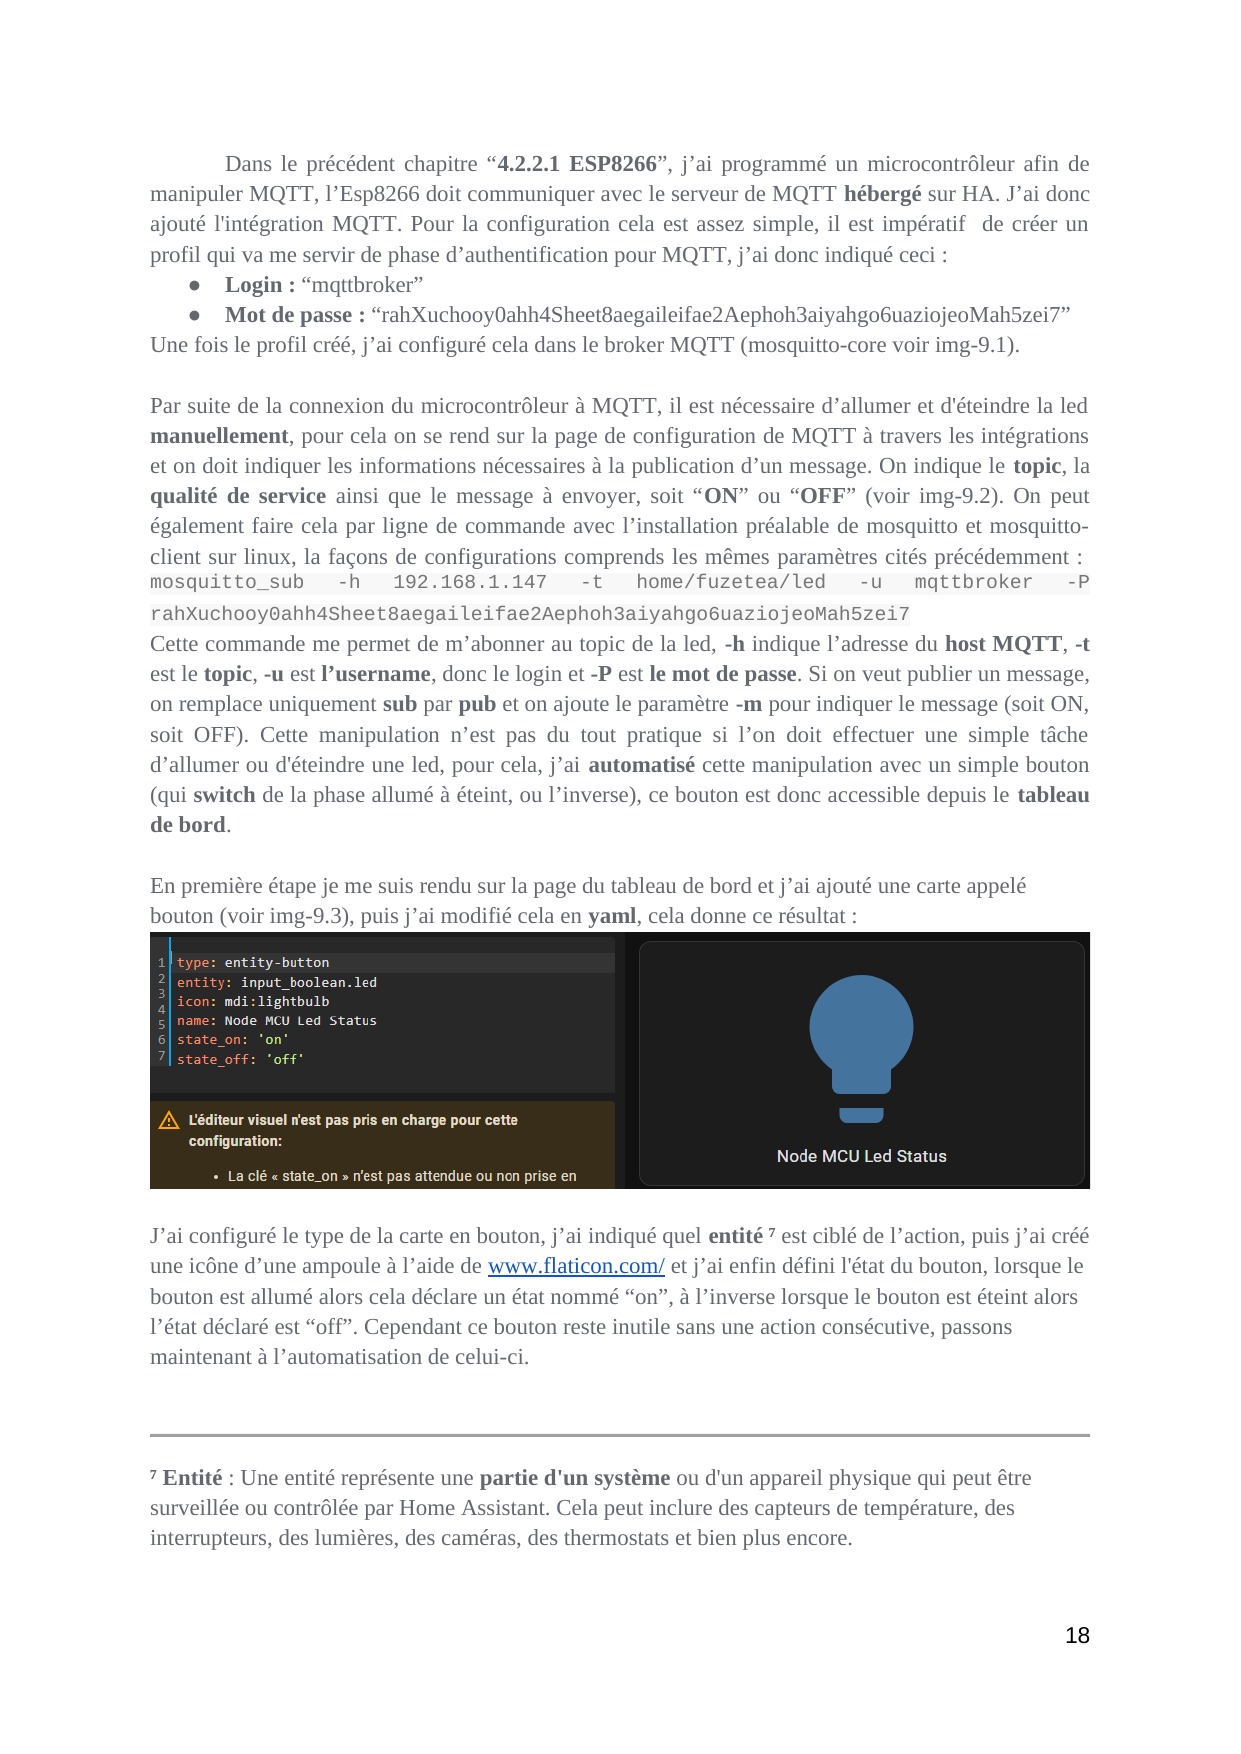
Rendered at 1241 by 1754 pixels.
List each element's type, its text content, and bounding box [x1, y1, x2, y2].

text Par suite de la connexion du microcontrôleur à MQTT, il est nécessaire d’allumer et d'éteindre la led manuellement, pour cela on se rend sur la page de configuration de MQTT à travers les intégrations et on doit indiquer les informations nécessaires à la publication d’un message. On indique le topic, la qualité de service ainsi que le message à envoyer, soit “ON” ou “OFF” (voir img-9.2). On peut également faire cela par ligne de commande avec l’installation préalable de mosquitto et mosquitto-client sur linux, la façons de configurations comprends les mêmes paramètres cités précédemment : mosquitto_sub -h 192.168.1.147 -t home/fuzetea/led -u mqttbroker -P rahXuchooy0ahh4Sheet8aegaileifae2Aephoh3aiyahgo6uaziojeoMah5zei7 [150, 392, 1090, 573]
text Une fois le profil créé, j’ai configuré cela dans le broker MQTT (mosquitto-core voir img-9.1). [150, 331, 1090, 358]
text En première étape je me suis rendu sur la page du tableau de bord et j’ai ajouté une carte appelé bouton (voir img-9.3), puis j’ai modifié cela en yaml, cela donne ce résultat : [150, 872, 1090, 932]
list Login : “mqttbroker” [187, 271, 1090, 297]
list Mot de passe : “rahXuchooy0ahh4Sheet8aegaileifae2Aephoh3aiyahgo6uaziojeoMah5zei7” [187, 301, 1090, 327]
text ⁷ Entité : Une entité représente une partie d'un système ou d'un appareil physique qui peut être surveillée ou contrôlée par Home Assistant. Cela peut inclure des capteurs de température, des interrupteurs, des lumières, des caméras, des thermostats et bien plus encore. [150, 1464, 1090, 1565]
picture [150, 932, 1091, 1189]
text Dans le précédent chapitre “4.2.2.1 ESP8266”, j’ai programmé un microcontrôleur afin de manipuler MQTT, l’Esp8266 doit communiquer avec le serveur de MQTT hébergé sur HA. J’ai donc ajouté l'intégration MQTT. Pour la configuration cela est assez simple, il est impératif de créer un profil qui va me servir de phase d’authentification pour MQTT, j’ai donc indiqué ceci : [150, 150, 1090, 267]
text J’ai configuré le type de la carte en bouton, j’ai indiqué quel entité ⁷ est ciblé de l’action, puis j’ai créé une icône d’une ampoule à l’aide de www.flaticon.com/ et j’ai enfin défini l'état du bouton, lorsque le bouton est allumé alors cela déclare un état nommé “on”, à l’inverse lorsque le bouton est éteint alors l’état déclaré est “off”. Cependant ce bouton reste inutile sans une action consécutive, passons maintenant à l’automatisation de celui-ci. [150, 1222, 1090, 1369]
text Cette commande me permet de m’abonner au topic de la led, -h indique l’adresse du host MQTT, -t est le topic, -u est l’username, donc le login et -P est le mot de passe. Si on veut publier un message, on remplace uniquement sub par pub et on ajoute le paramètre -m pour indiquer le message (soit ON, soit OFF). Cette manipulation n’est pas du tout pratique si l’on doit effectuer une simple tâche d’allumer ou d'éteindre une led, pour cela, j’ai automatisé cette manipulation avec un simple bouton (qui switch de la phase allumé à éteint, ou l’inverse), ce bouton est donc accessible depuis le tableau de bord. [150, 630, 1090, 838]
